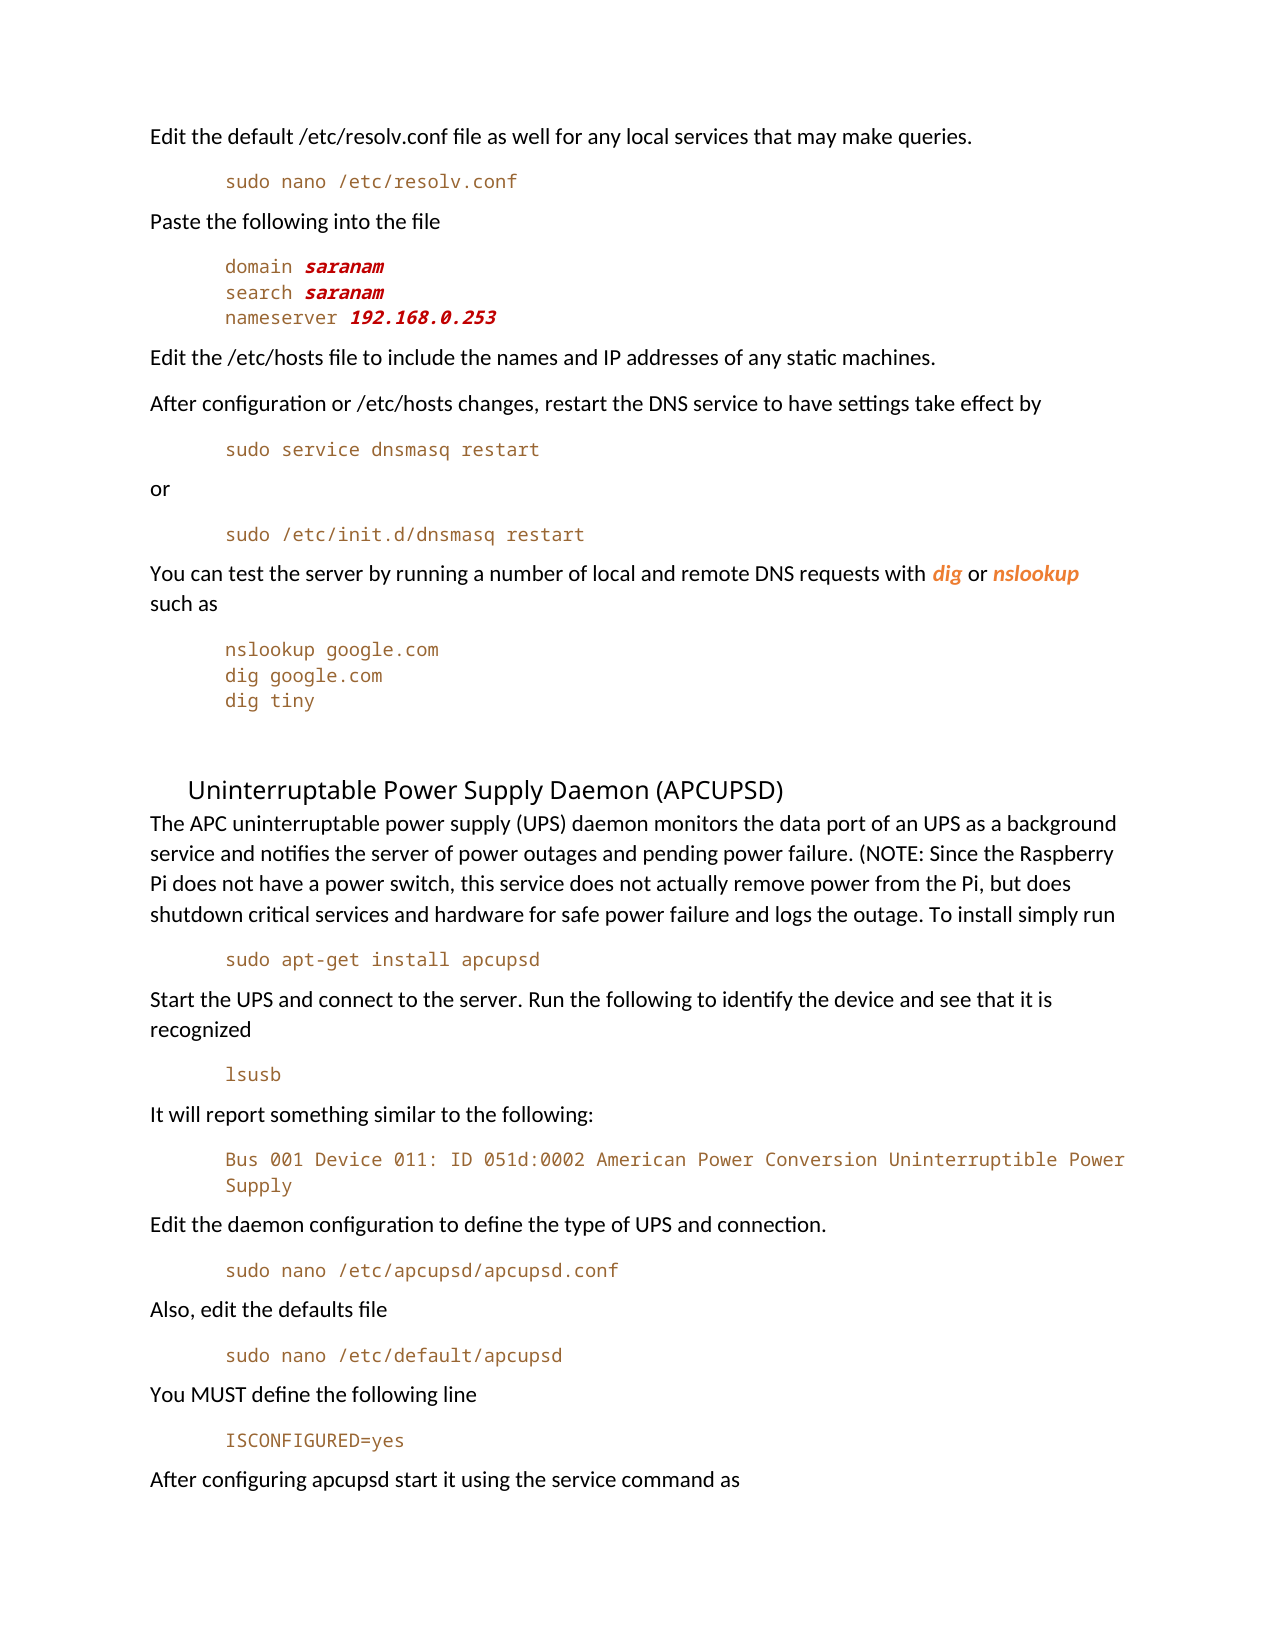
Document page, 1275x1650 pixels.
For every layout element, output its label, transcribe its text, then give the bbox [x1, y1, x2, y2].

text nameserver 192.168.0.253 [225, 305, 1125, 330]
text dig google.com [225, 662, 1125, 687]
text You MUST define the following line [150, 1380, 1125, 1408]
text The APC uninterruptable power supply (UPS) daemon monitors the data port of an UPS as a background service and notifies the server of power outages and pending power failure. (NOTE: Since the Raspberry Pi does not have a power switch, this service does not actually remove power from the Pi, but does shutdown critical services and hardware for safe power failure and logs the outage. To install simply run [150, 809, 1125, 928]
text Start the UPS and connect to the server. Run the following to identify the device and see that it is recognized [150, 985, 1125, 1043]
text domain saranam [225, 254, 1125, 279]
text After configuring apcupsd start it using the service command as [150, 1465, 1125, 1493]
subtitle Uninterruptable Power Supply Daemon (APCUPSD) [187, 772, 1125, 806]
text nslookup google.com [225, 636, 1125, 662]
text sudo nano /etc/resolv.conf [225, 169, 1125, 194]
text ISCONFIGURED=yes [225, 1427, 1125, 1452]
text search saranam [225, 279, 1125, 305]
text Also, edit the defaults file [150, 1295, 1125, 1323]
text It will report something similar to the following: [150, 1100, 1125, 1128]
text sudo /etc/init.d/dnsmasq restart [225, 521, 1125, 547]
text or [150, 474, 1125, 502]
text You can test the server by running a number of local and remote DNS requests with dig or nslookup such as [150, 559, 1125, 618]
text sudo apt-get install apcupsd [225, 947, 1125, 972]
text sudo nano /etc/default/apcupsd [225, 1342, 1125, 1367]
text Edit the default /etc/resolv.conf file as well for any local services that may make queries. [150, 122, 1125, 150]
text sudo nano /etc/apcupsd/apcupsd.conf [225, 1257, 1125, 1283]
text dig tiny [225, 687, 1125, 713]
text sudo service dnsmasq restart [225, 436, 1125, 462]
text lsusb [225, 1062, 1125, 1087]
text After configuration or /etc/hosts changes, restart the DNS service to have settings take effect by [150, 389, 1125, 418]
text Edit the /etc/hosts file to include the names and IP addresses of any static machines. [150, 343, 1125, 371]
text Edit the daemon configuration to define the type of UPS and connection. [150, 1210, 1125, 1238]
text Paste the following into the file [150, 207, 1125, 235]
text Bus 001 Device 011: ID 051d:0002 American Power Conversion Uninterruptible Power Supply [225, 1147, 1125, 1198]
